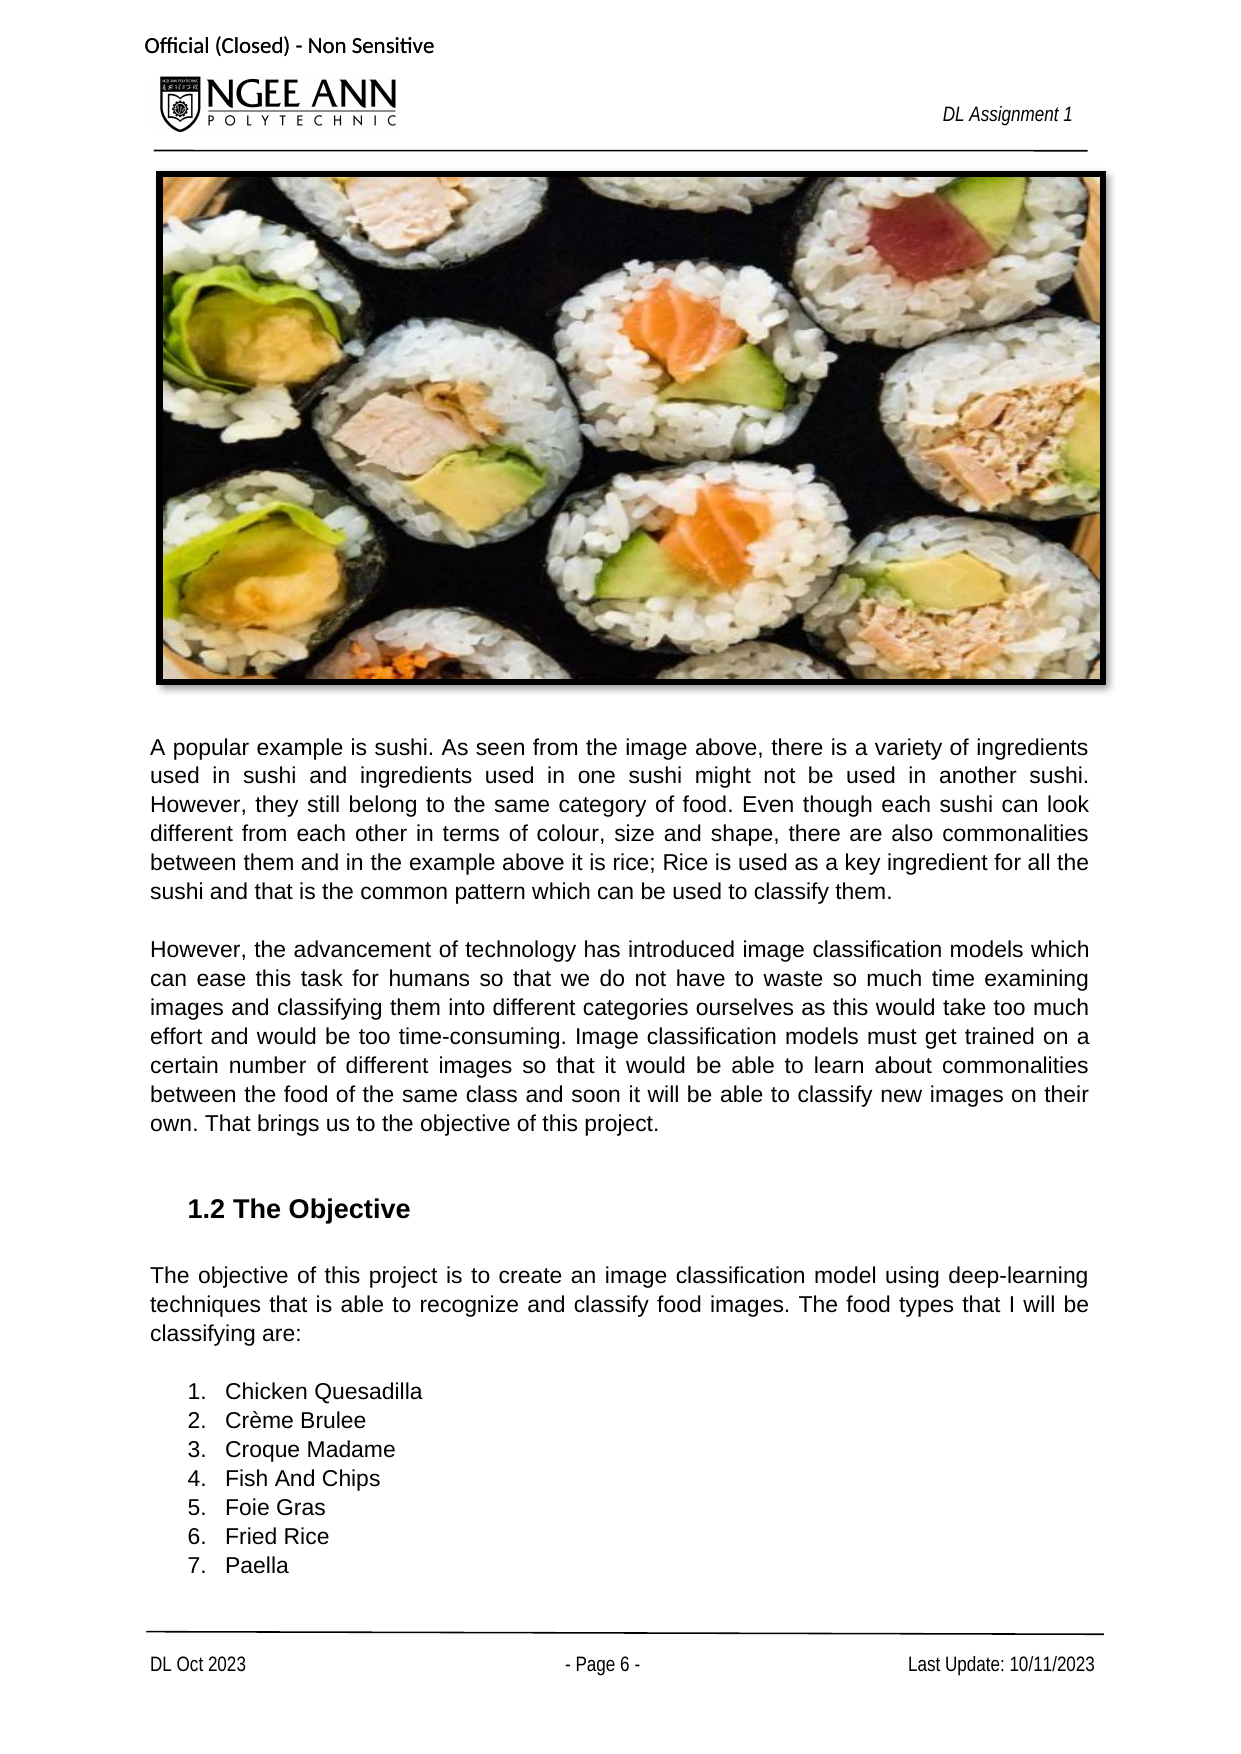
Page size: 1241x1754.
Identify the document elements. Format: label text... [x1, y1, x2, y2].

subtitle The Objective [187, 1193, 1090, 1224]
text A popular example is sushi. As seen from the image above, there is a variety of ingredients used in sushi and ingredients used in one sushi might not be used in another sushi. However, they still belong to the same category of food. Even though each sushi can look different from each other in terms of colour, size and shape, there are also commonalities between them and in the example above it is rice; Rice is used as a key ingredient for all the sushi and that is the common pattern which can be used to classify them. [150, 733, 1090, 905]
list Crème Brulee [187, 1407, 1090, 1434]
text However, the advancement of technology has introduced image classification models which can ease this task for humans so that we do not have to waste so much time examining images and classifying them into different categories ourselves as this would take too much effort and would be too time-consuming. Image classification models must get trained on a certain number of different images so that it would be able to learn about commonalities between the food of the same class and soon it will be able to classify new images on their own. That brings us to the objective of this project. [150, 936, 1090, 1136]
text The objective of this project is to create an image classification model using deep-learning techniques that is able to recognize and classify food images. The food types that I will be classifying are: [150, 1262, 1090, 1347]
list Fish And Chips [187, 1465, 1090, 1492]
list Croque Madame [187, 1436, 1090, 1463]
list Foie Gras [187, 1494, 1090, 1521]
picture [163, 177, 1100, 679]
list Chicken Quesadilla [187, 1378, 1090, 1405]
picture [150, 75, 402, 134]
list Paella [187, 1552, 1090, 1578]
list Fried Rice [187, 1523, 1090, 1549]
